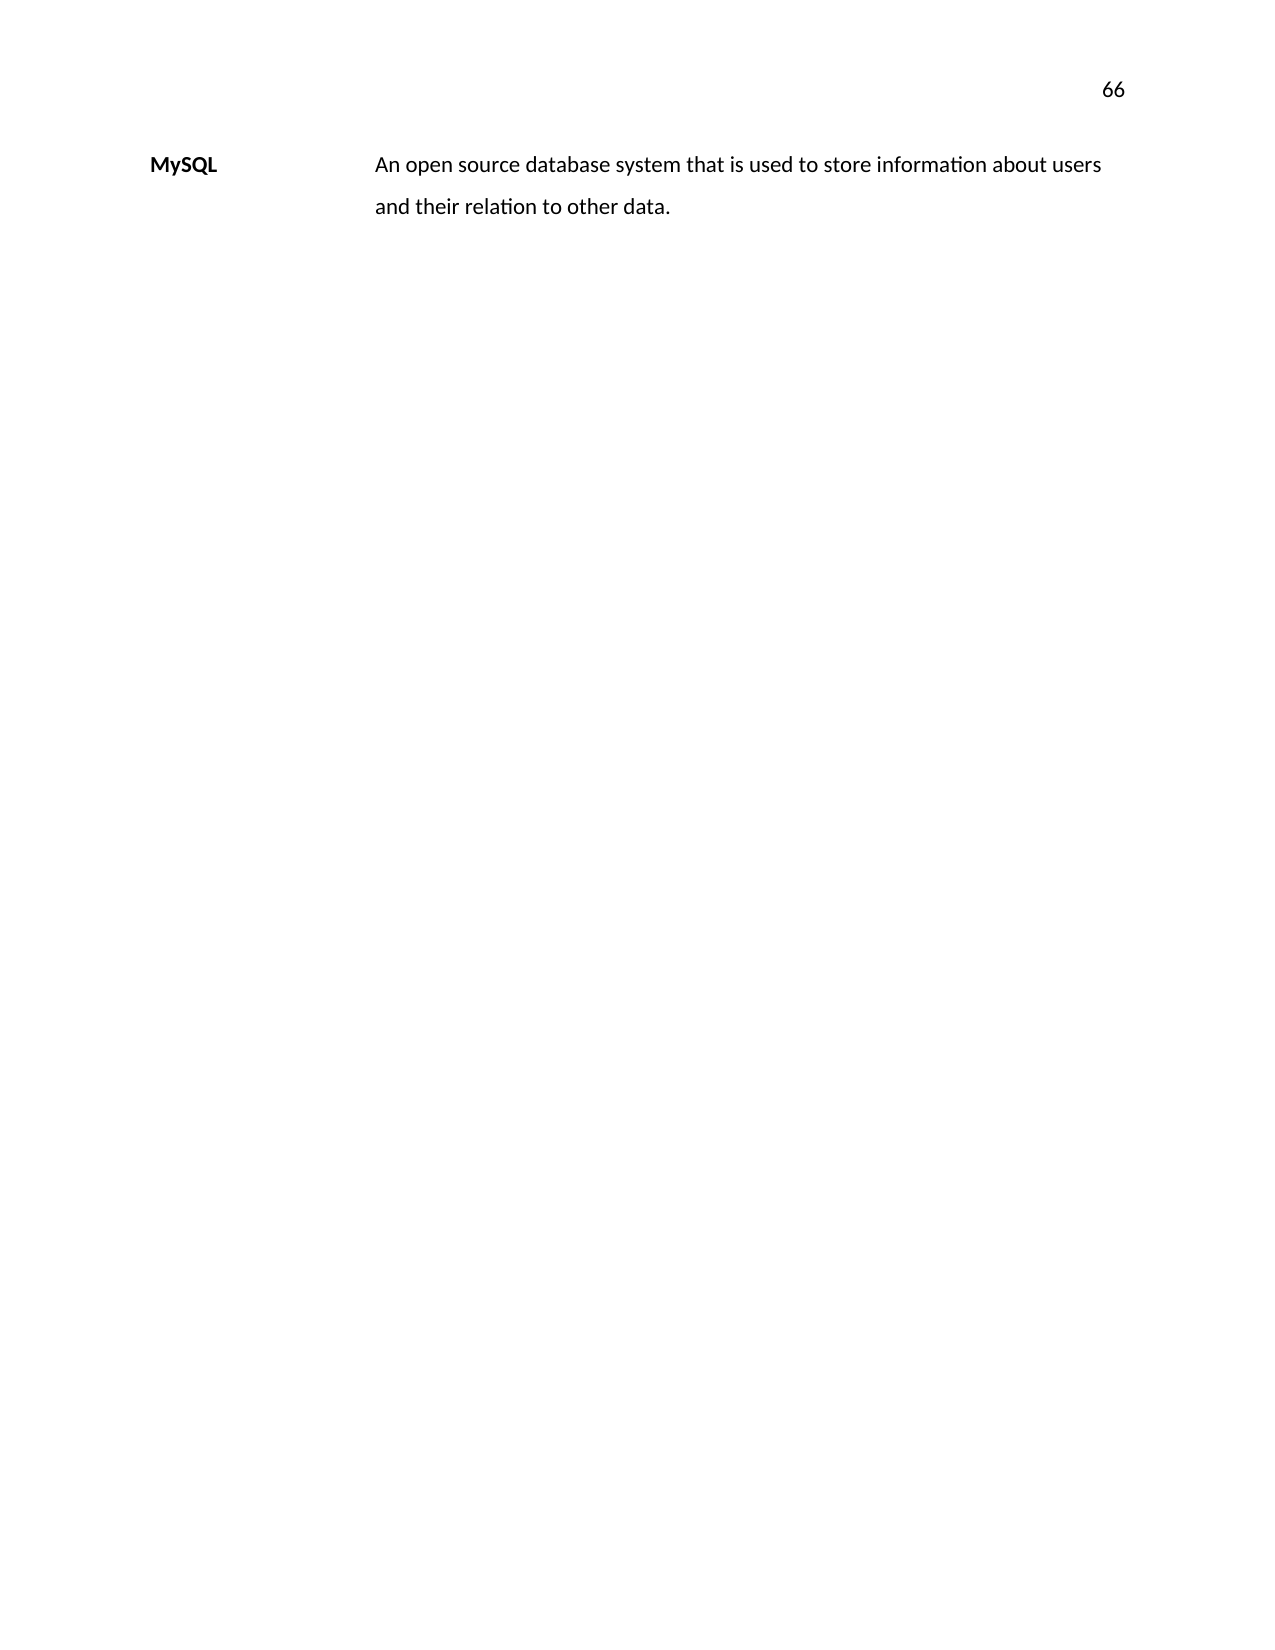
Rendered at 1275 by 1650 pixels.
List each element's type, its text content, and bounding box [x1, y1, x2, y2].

text MySQL An open source database system that is used to store information about users and their relation to other data. [150, 150, 1125, 220]
